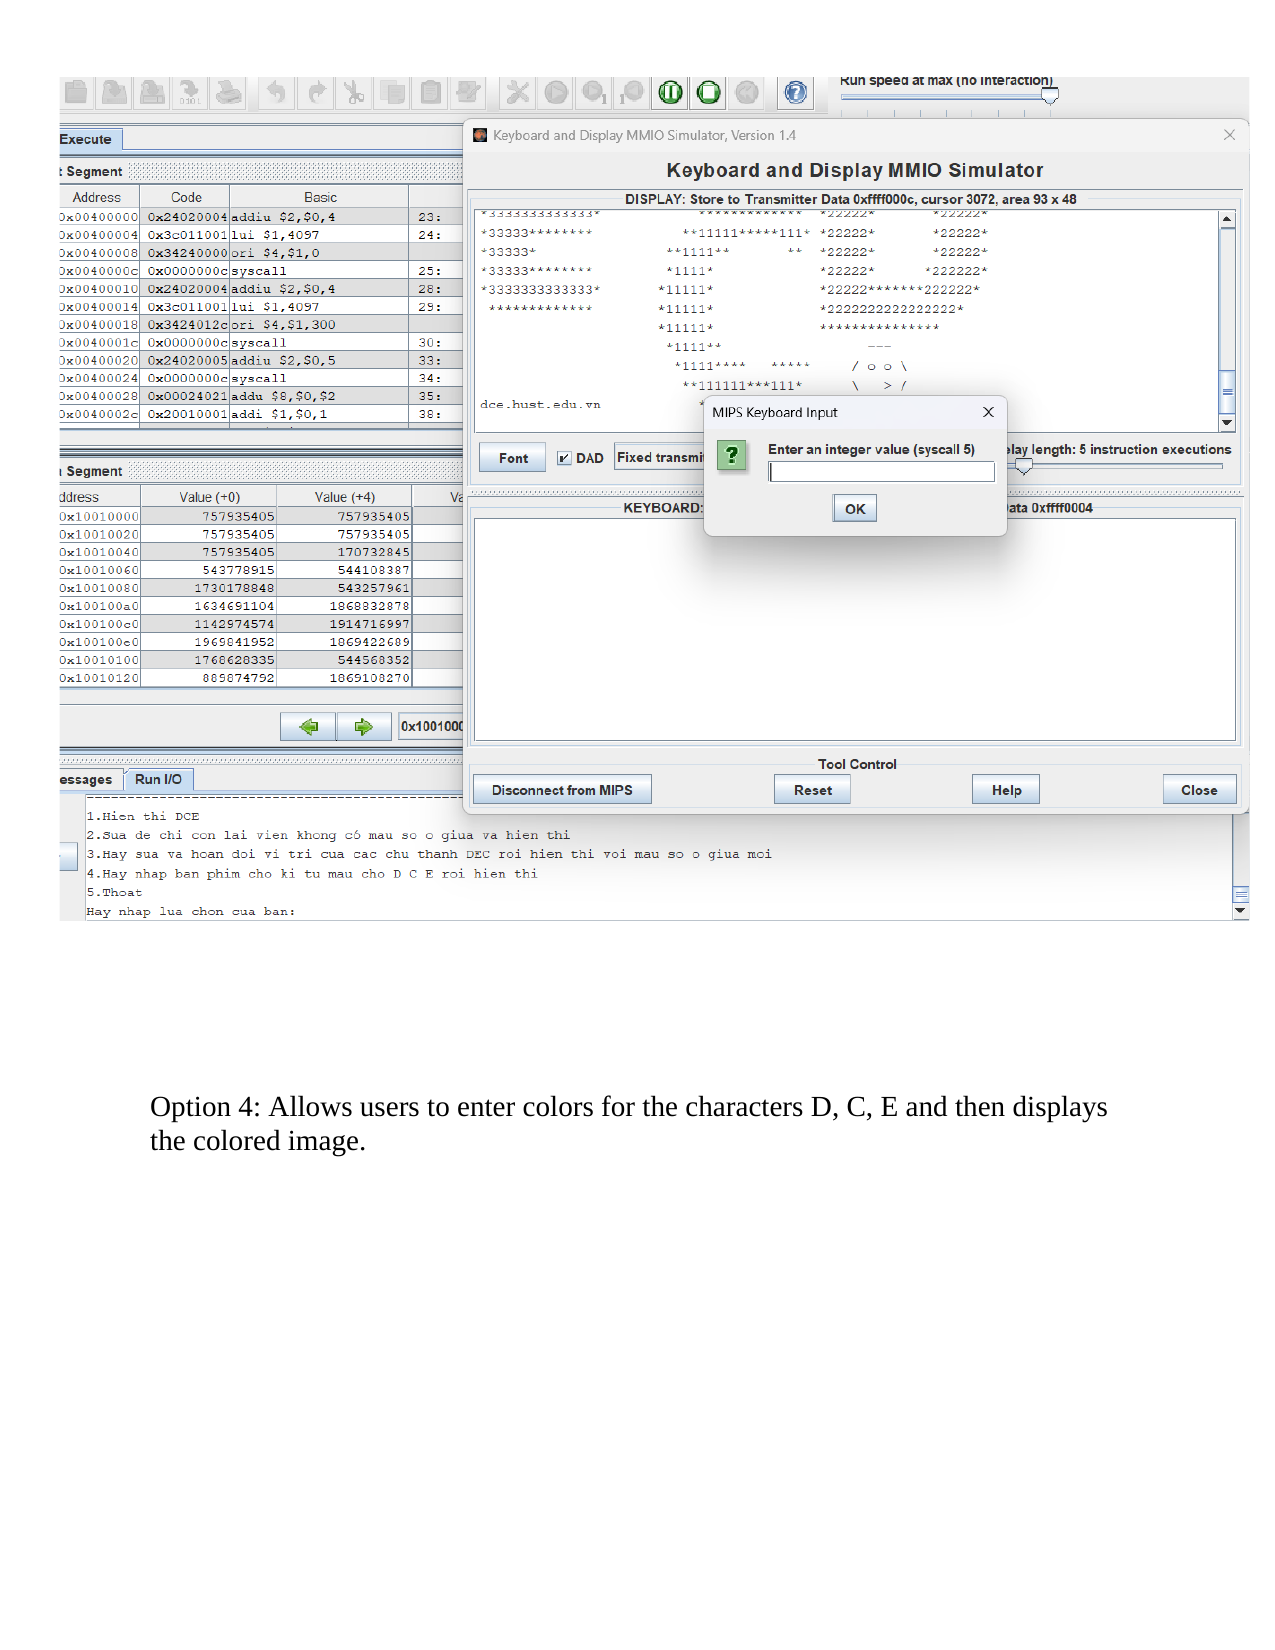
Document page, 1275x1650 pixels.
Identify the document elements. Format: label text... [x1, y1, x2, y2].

text Option 4: Allows users to enter colors for the characters D, C, E and then displays the colored image. [150, 1089, 1125, 1156]
picture [59, 77, 1250, 921]
